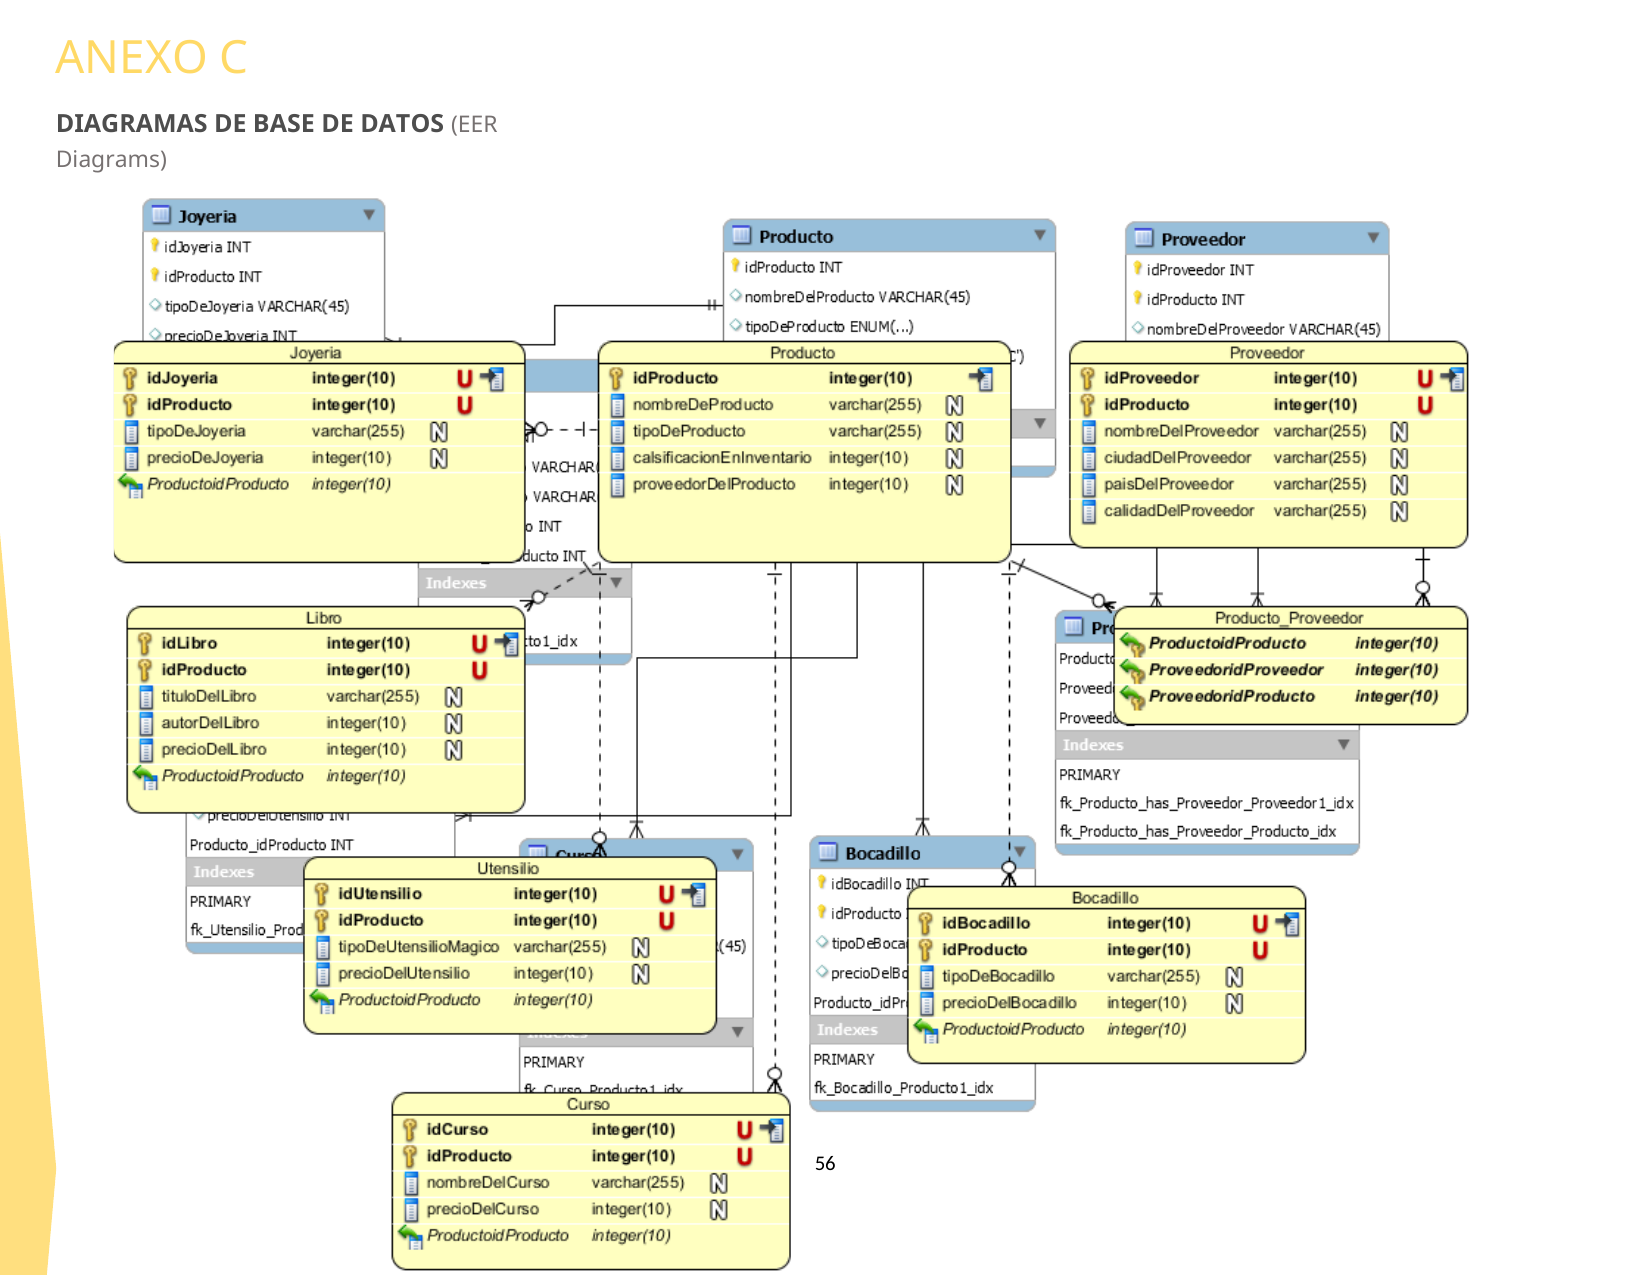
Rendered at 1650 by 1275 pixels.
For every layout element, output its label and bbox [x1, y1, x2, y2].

picture [109, 185, 1468, 1270]
